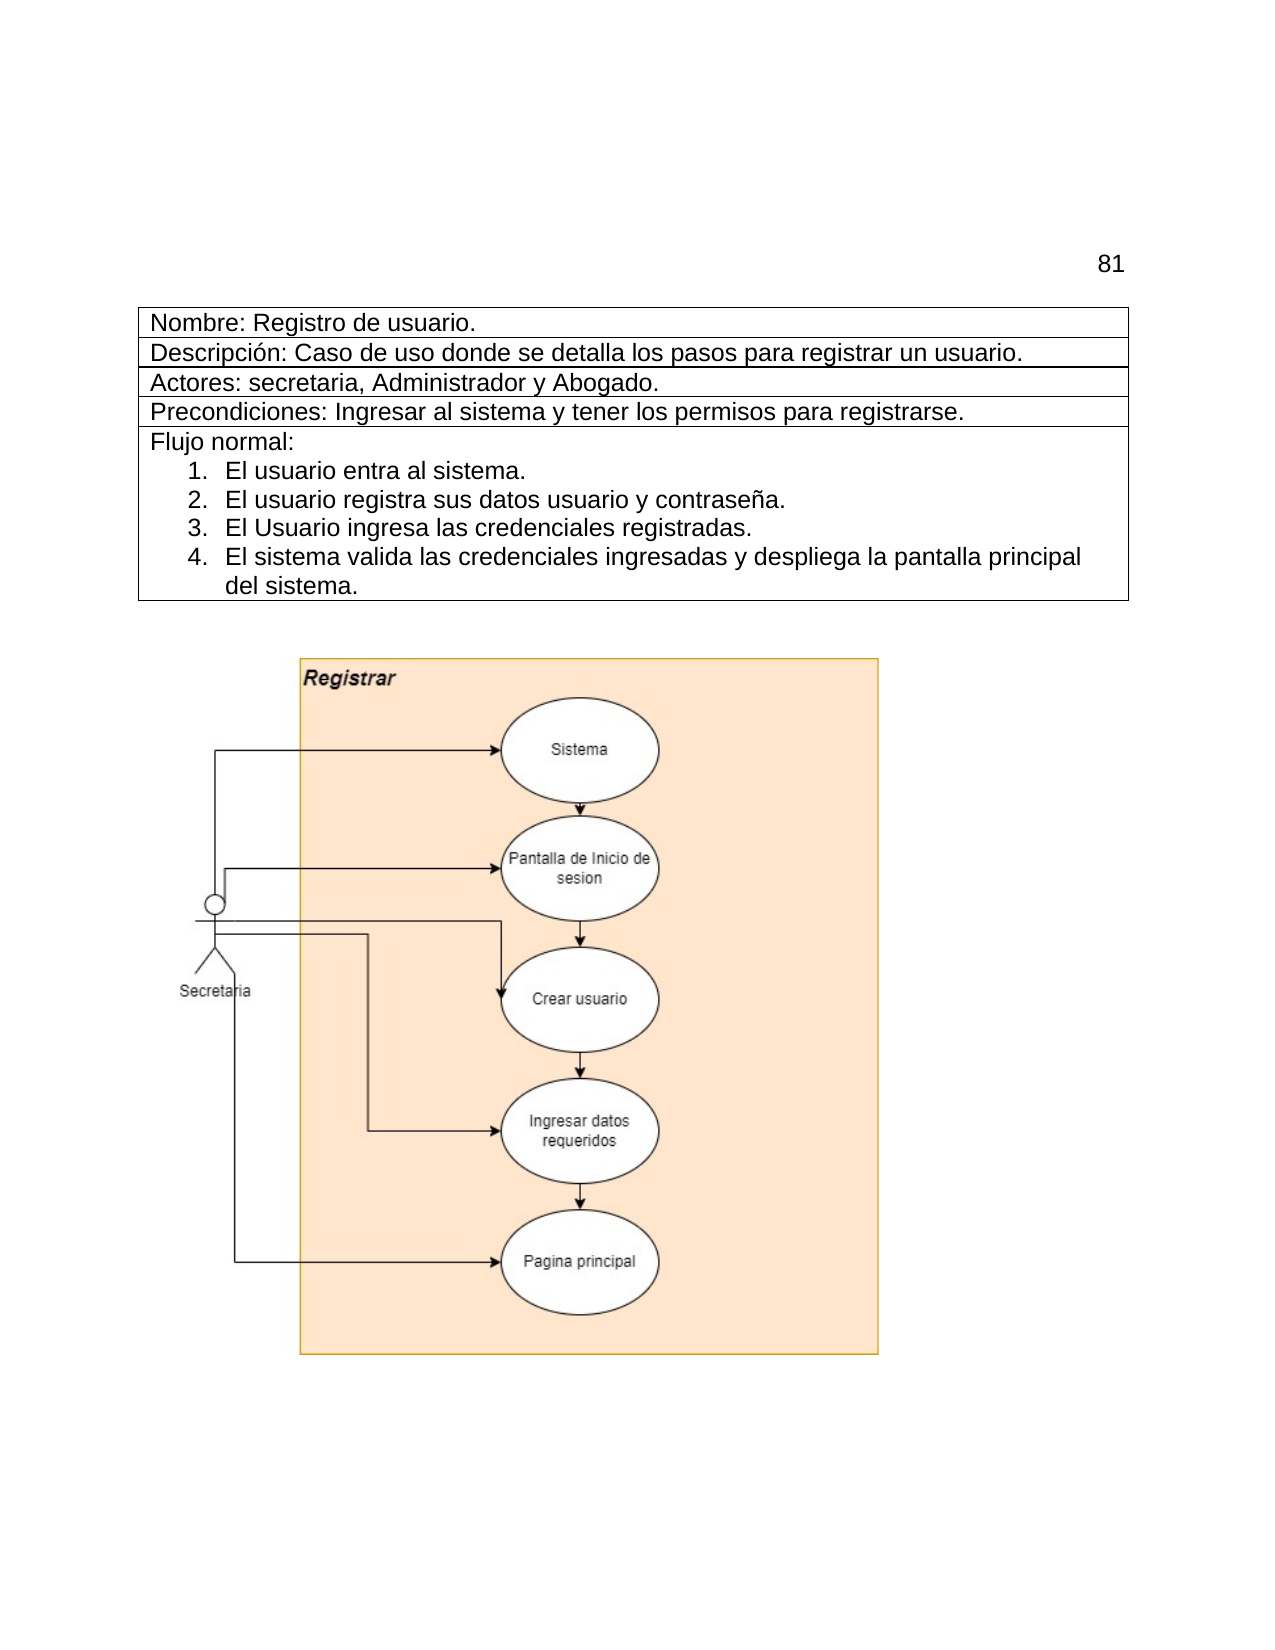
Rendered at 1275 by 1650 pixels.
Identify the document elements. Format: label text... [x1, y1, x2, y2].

table_header Nombre: Registro de usuario. [139, 308, 1128, 337]
picture [179, 658, 879, 1355]
table_cell Descripción: Caso de uso donde se detalla los pasos para registrar un usuario. [139, 338, 1128, 366]
table_cell Actores: secretaria, Administrador y Abogado. [139, 368, 1128, 396]
table_cell Flujo normal: El usuario entra al sistema. El usuario registra sus datos usuario y contraseña. El Usuario ingresa las credenciales registradas. El sistema valida las credenciales ingresadas y despliega la pantalla principal del sistema. [139, 427, 1128, 599]
table_cell Precondiciones: Ingresar al sistema y tener los permisos para registrarse. [139, 397, 1128, 426]
